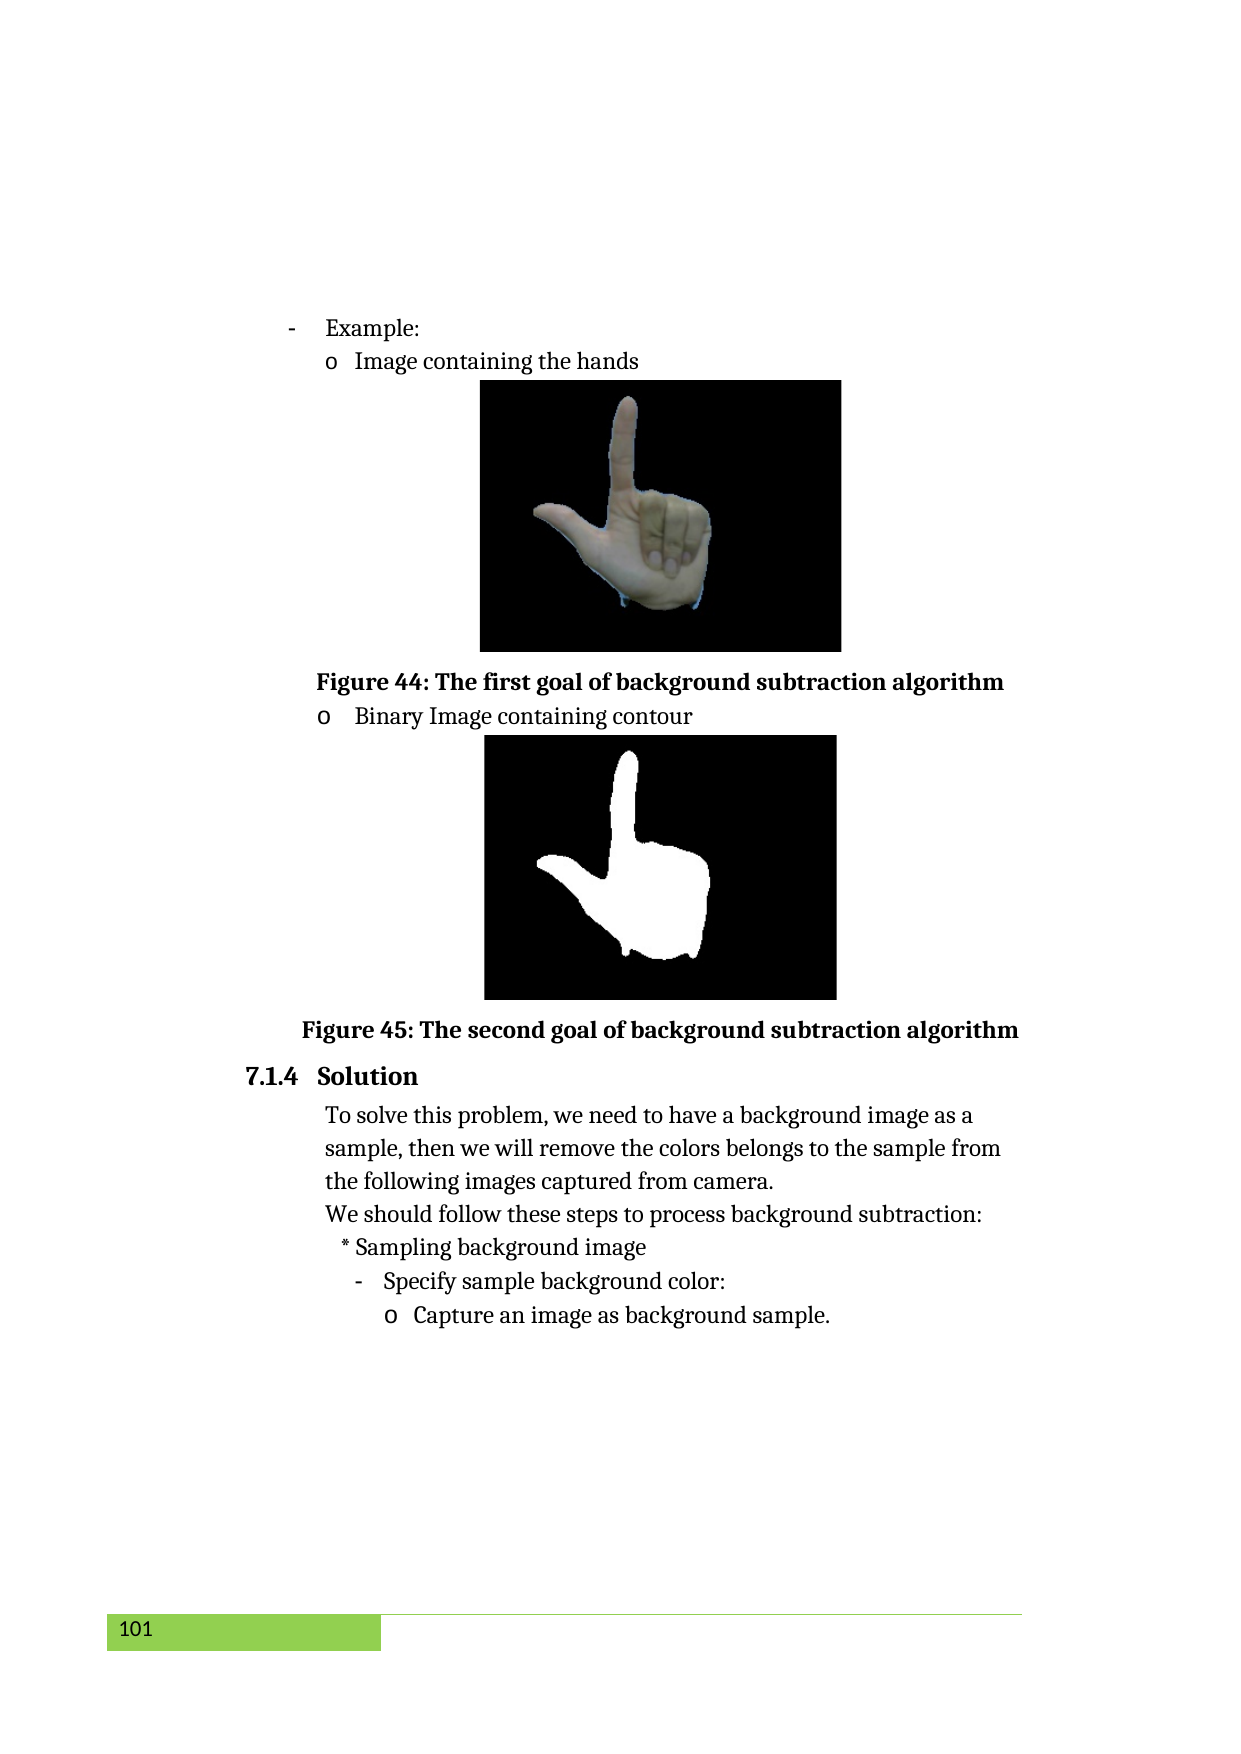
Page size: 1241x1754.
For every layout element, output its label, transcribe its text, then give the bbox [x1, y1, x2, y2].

list Specify sample background color: [354, 1266, 1033, 1296]
text We should follow these steps to process background subtraction: [325, 1200, 1033, 1229]
picture [479, 380, 842, 652]
list Capture an image as background sample. [384, 1300, 1033, 1330]
text Figure 44: The first goal of background subtraction algorithm [288, 668, 1033, 697]
text To solve this problem, we need to have a background image as a sample, then we will remove the colors belongs to the sample from the following images captured from camera. [325, 1101, 1033, 1196]
subtitle Solution [246, 1061, 1033, 1092]
list Binary Image containing contour [317, 701, 1033, 731]
text * Sampling background image [340, 1233, 1033, 1262]
list Example: [288, 313, 1033, 342]
list Image containing the hands [325, 347, 1033, 376]
picture [484, 735, 837, 1000]
text Figure 45: The second goal of background subtraction algorithm [288, 1016, 1033, 1044]
